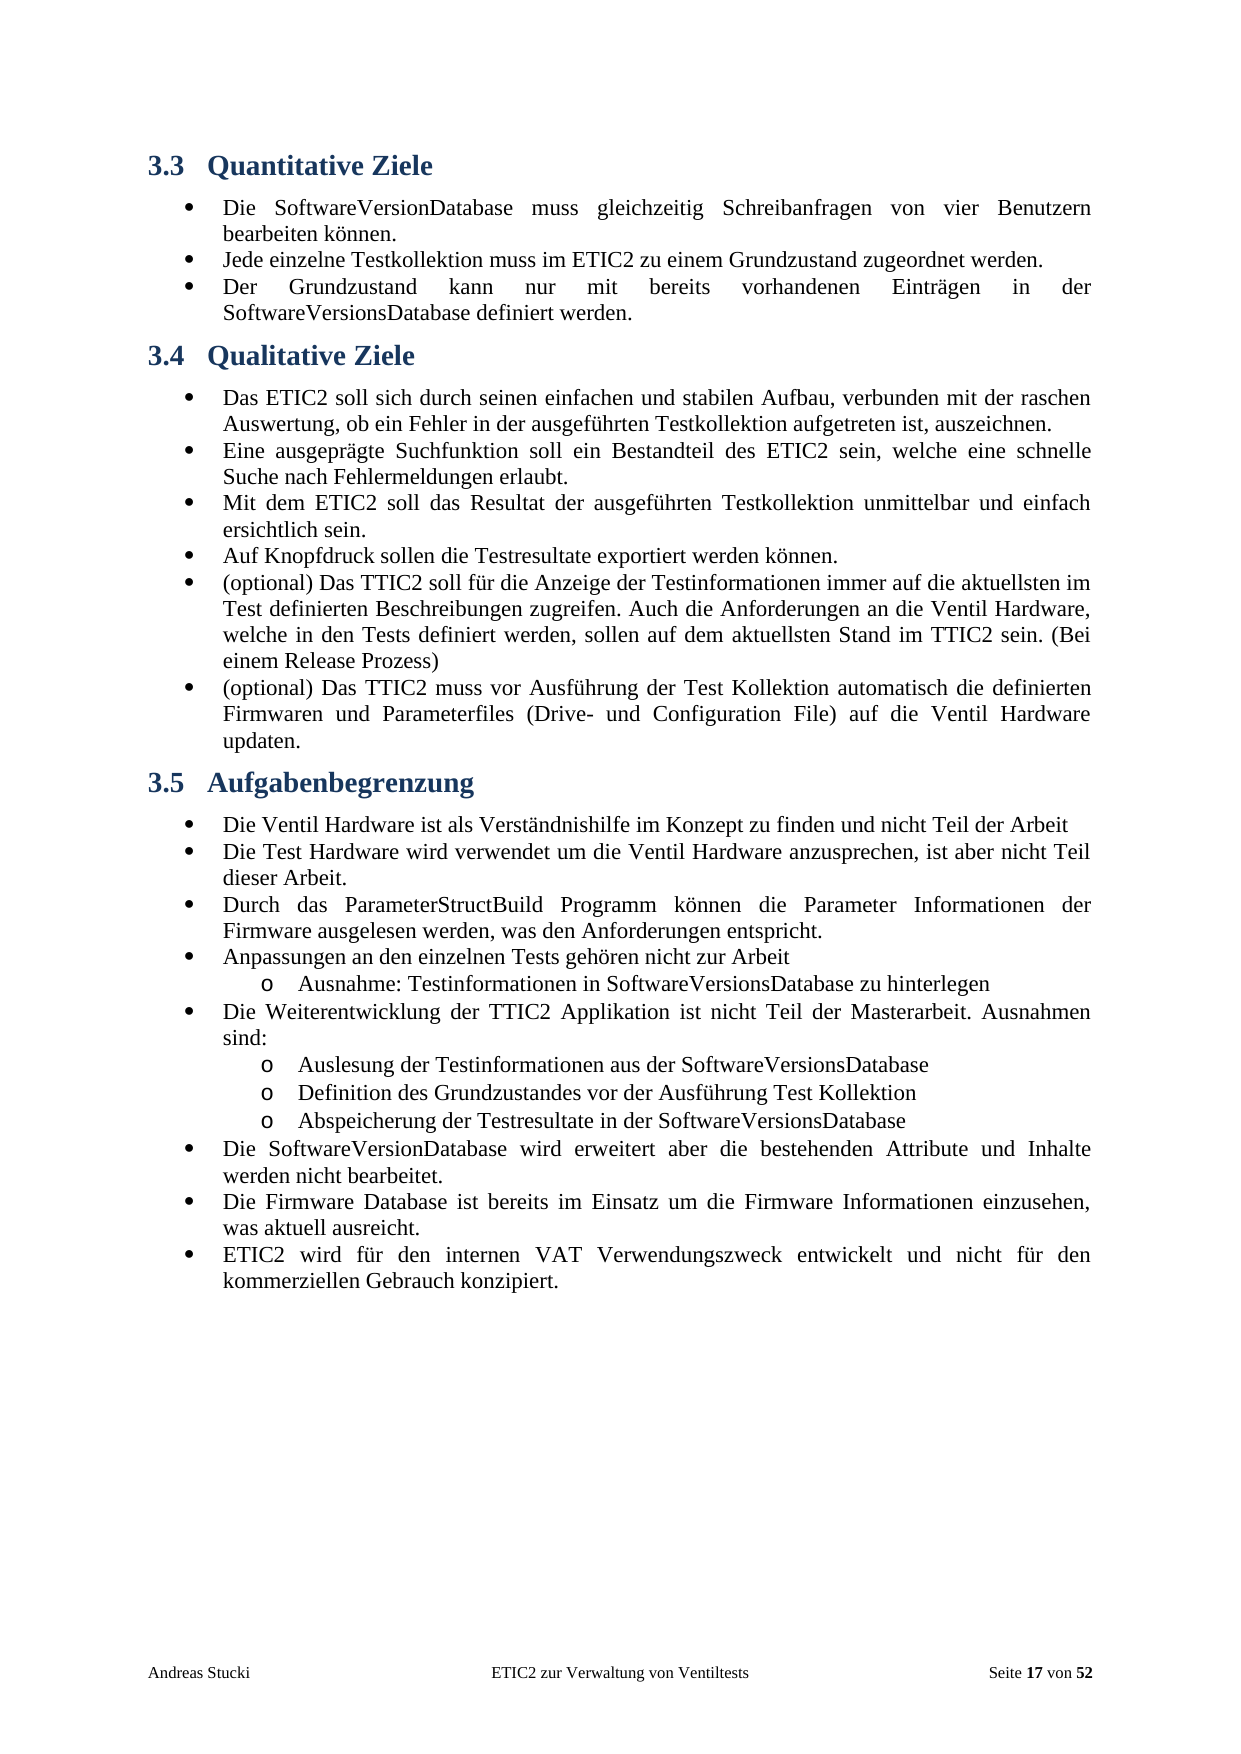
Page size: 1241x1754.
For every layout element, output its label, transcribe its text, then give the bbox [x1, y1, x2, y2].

list Die Weiterentwicklung der TTIC2 Applikation ist nicht Teil der Masterarbeit. Ausnahmen sind: [185, 998, 1092, 1051]
list Die SoftwareVersionDatabase wird erweitert aber die bestehenden Attribute und Inhalte werden nicht bearbeitet. [185, 1135, 1092, 1188]
subtitle Aufgabenbegrenzung [148, 766, 1092, 799]
list Ausnahme: Testinformationen in SoftwareVersionsDatabase zu hinterlegen [260, 970, 1092, 998]
list (optional) Das TTIC2 soll für die Anzeige der Testinformationen immer auf die aktuellsten im Test definierten Beschreibungen zugreifen. Auch die Anforderungen an die Ventil Hardware, welche in den Tests definiert werden, sollen auf dem aktuellsten Stand im TTIC2 sein. (Bei einem Release Prozess) [185, 568, 1092, 674]
list Anpassungen an den einzelnen Tests gehören nicht zur Arbeit [185, 943, 1092, 970]
list Die Firmware Database ist bereits im Einsatz um die Firmware Informationen einzusehen, was aktuell ausreicht. [185, 1188, 1092, 1241]
list Die SoftwareVersionDatabase muss gleichzeitig Schreibanfragen von vier Benutzern bearbeiten können. [185, 194, 1092, 246]
list Die Ventil Hardware ist als Verständnishilfe im Konzept zu finden und nicht Teil der Arbeit [185, 812, 1092, 838]
subtitle Qualitative Ziele [148, 338, 1092, 372]
list Auf Knopfdruck sollen die Testresultate exportiert werden können. [185, 542, 1092, 568]
list Mit dem ETIC2 soll das Resultat der ausgeführten Testkollektion unmittelbar und einfach ersichtlich sein. [185, 489, 1092, 542]
list Abspeicherung der Testresultate in der SoftwareVersionsDatabase [260, 1107, 1092, 1135]
list Definition des Grundzustandes vor der Ausführung Test Kollektion [260, 1079, 1092, 1107]
list Jede einzelne Testkollektion muss im ETIC2 zu einem Grundzustand zugeordnet werden. [185, 246, 1092, 273]
subtitle Quantitative Ziele [148, 148, 1092, 181]
list Durch das ParameterStructBuild Programm können die Parameter Informationen der Firmware ausgelesen werden, was den Anforderungen entspricht. [185, 891, 1092, 943]
list Eine ausgeprägte Suchfunktion soll ein Bestandteil des ETIC2 sein, welche eine schnelle Suche nach Fehlermeldungen erlaubt. [185, 437, 1092, 489]
list Die Test Hardware wird verwendet um die Ventil Hardware anzusprechen, ist aber nicht Teil dieser Arbeit. [185, 838, 1092, 891]
list Der Grundzustand kann nur mit bereits vorhandenen Einträgen in der SoftwareVersionsDatabase definiert werden. [185, 273, 1092, 326]
list (optional) Das TTIC2 muss vor Ausführung der Test Kollektion automatisch die definierten Firmwaren und Parameterfiles (Drive- und Configuration File) auf die Ventil Hardware updaten. [185, 674, 1092, 753]
list Das ETIC2 soll sich durch seinen einfachen und stabilen Aufbau, verbunden mit der raschen Auswertung, ob ein Fehler in der ausgeführten Testkollektion aufgetreten ist, auszeichnen. [185, 384, 1092, 437]
list ETIC2 wird für den internen VAT Verwendungszweck entwickelt und nicht für den kommerziellen Gebrauch konzipiert. [185, 1241, 1092, 1293]
list Auslesung der Testinformationen aus der SoftwareVersionsDatabase [260, 1051, 1092, 1079]
